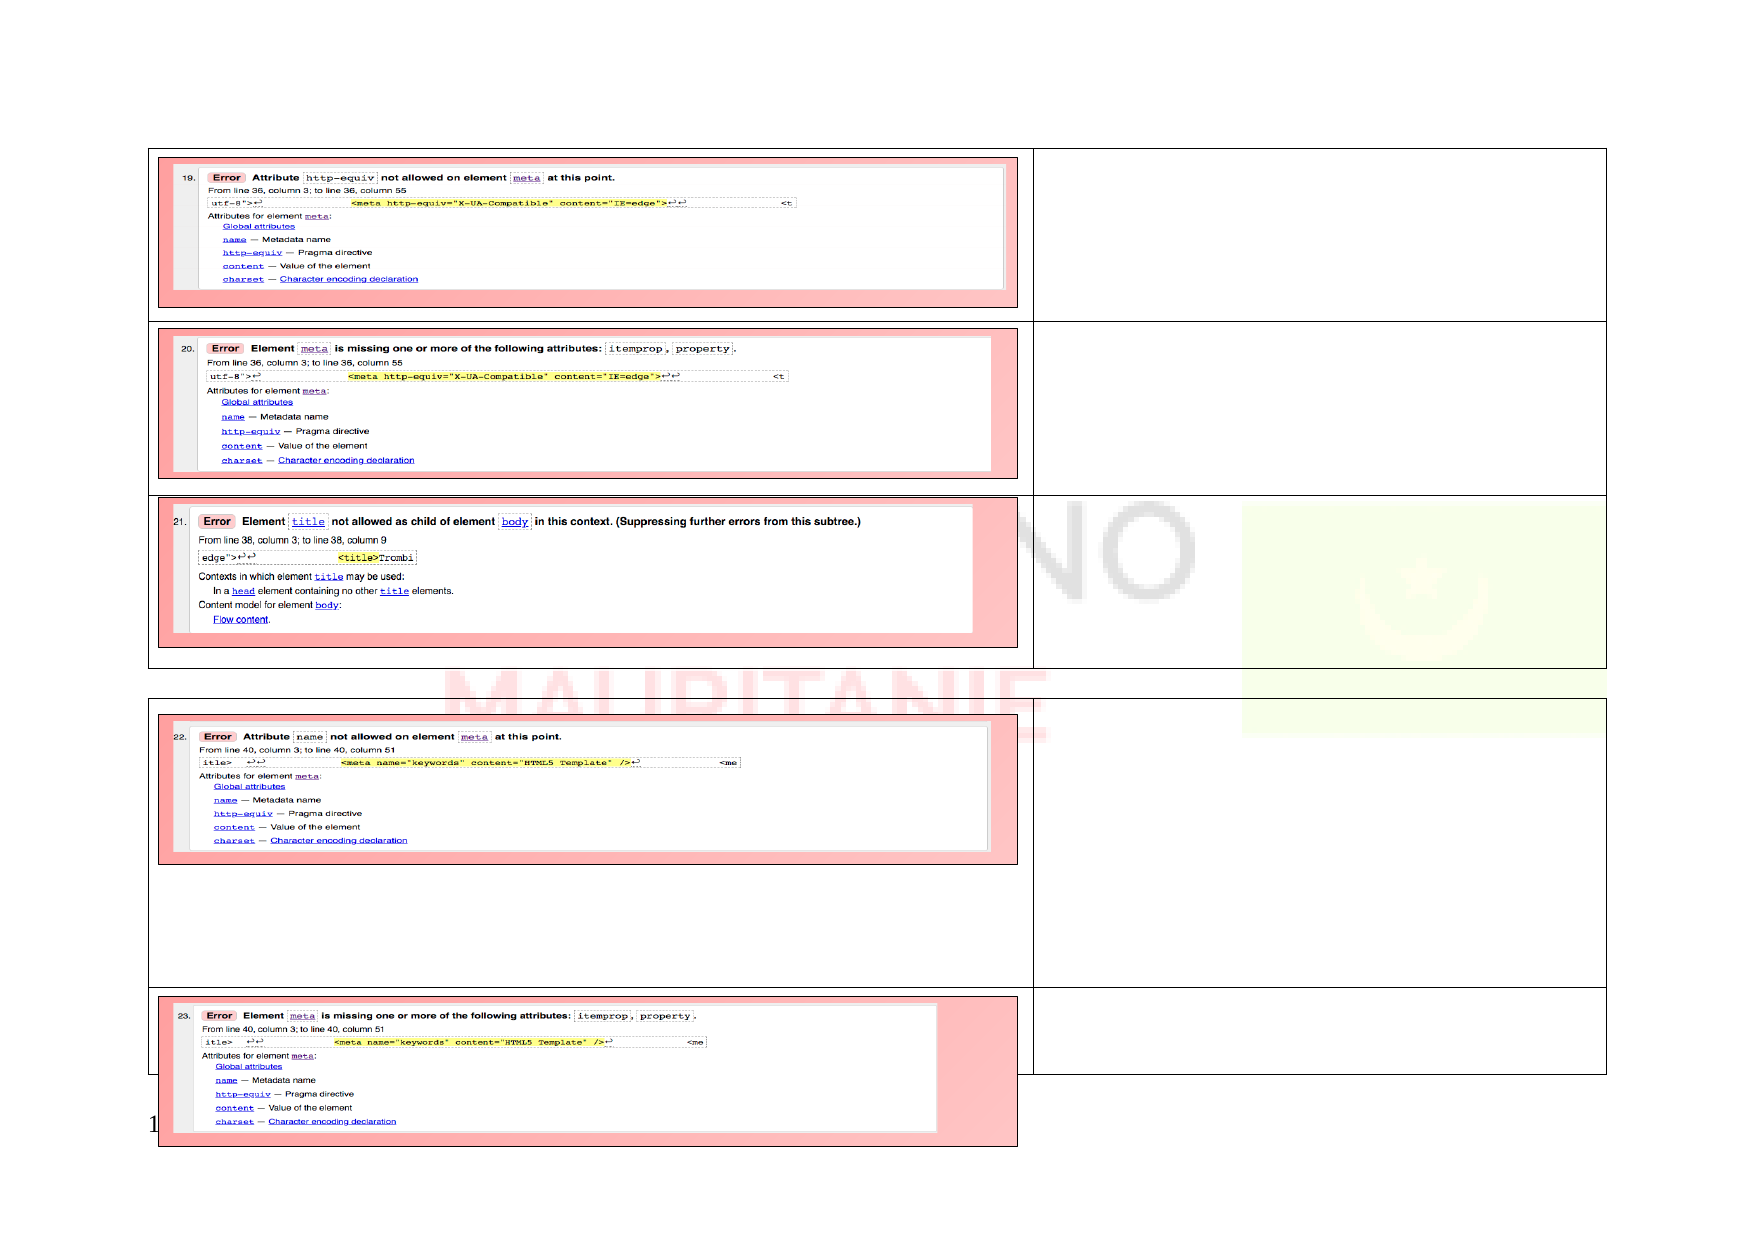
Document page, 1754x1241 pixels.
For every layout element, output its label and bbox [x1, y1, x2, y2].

picture [173, 1003, 938, 1133]
picture [173, 164, 1007, 290]
picture [173, 721, 991, 852]
table_cell [1034, 322, 1606, 495]
table_cell [1034, 988, 1606, 1074]
table_header [1034, 699, 1606, 987]
table_cell [1034, 149, 1606, 321]
table_cell [149, 988, 1033, 1074]
table_cell [149, 496, 1033, 668]
picture [173, 336, 991, 472]
table_cell [1034, 496, 1606, 668]
table_header [149, 699, 1033, 987]
table_cell [149, 149, 1033, 321]
table_cell [149, 322, 1033, 495]
picture [173, 504, 973, 633]
